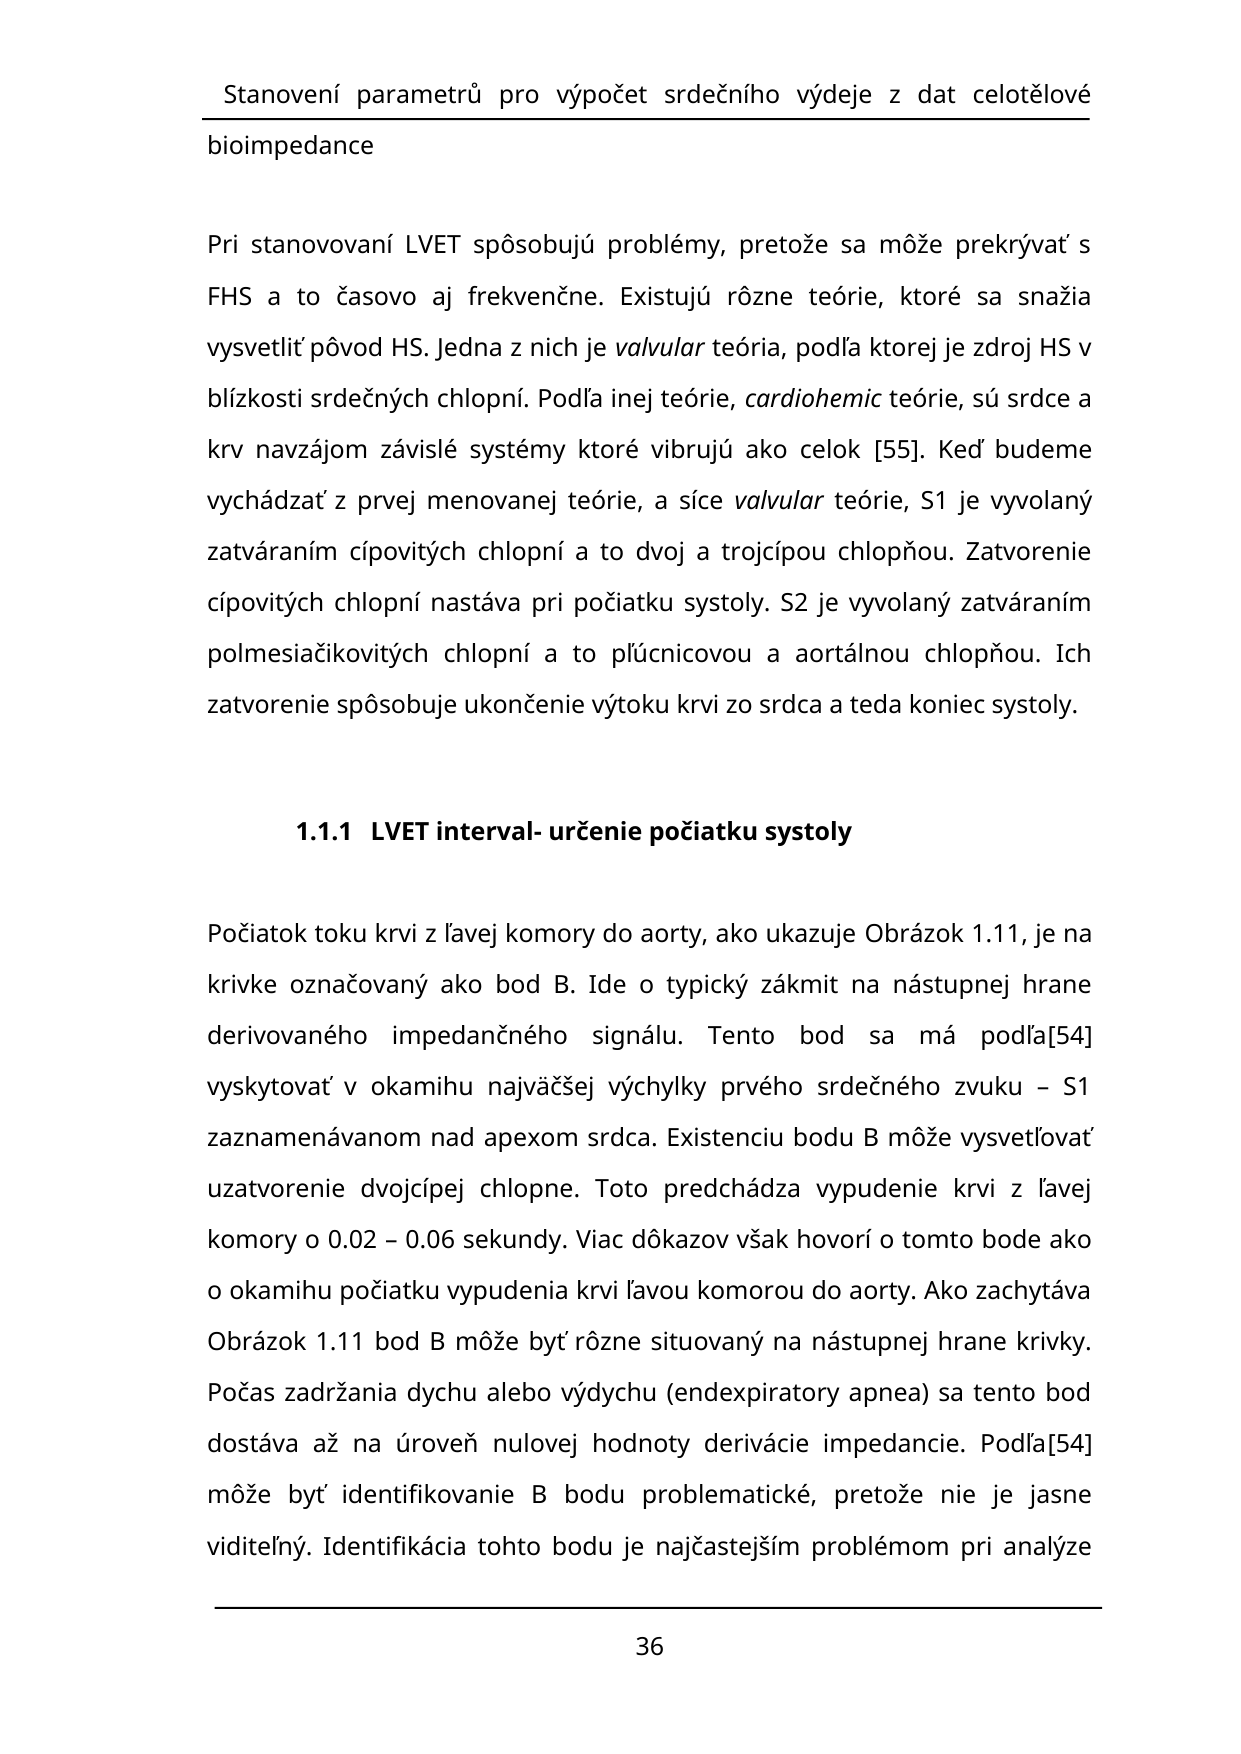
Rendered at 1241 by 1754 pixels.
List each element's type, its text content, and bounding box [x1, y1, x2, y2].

subtitle LVET interval- určenie počiatku systoly [295, 814, 1092, 848]
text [207, 227, 1092, 721]
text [207, 916, 1092, 1562]
